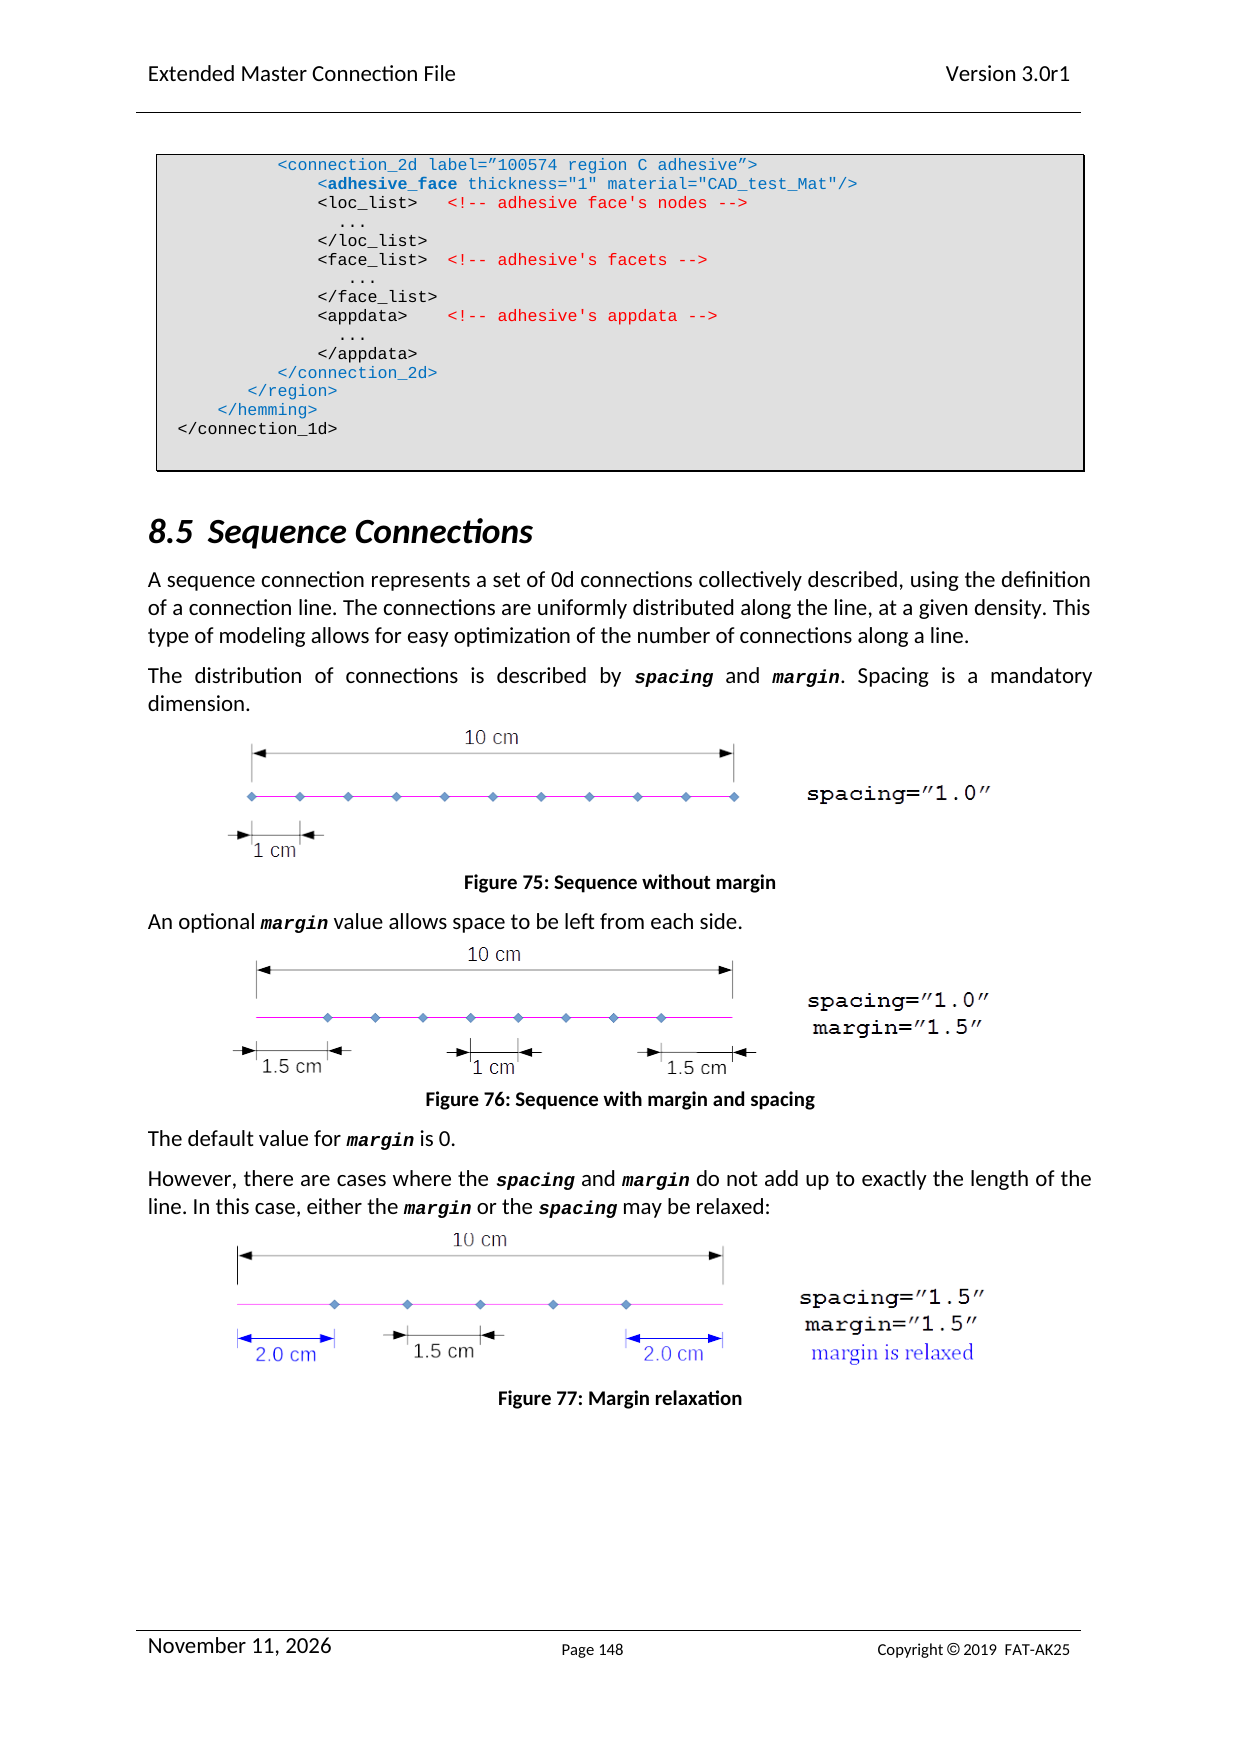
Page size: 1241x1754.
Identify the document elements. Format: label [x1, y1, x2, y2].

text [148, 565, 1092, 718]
picture [227, 730, 1013, 857]
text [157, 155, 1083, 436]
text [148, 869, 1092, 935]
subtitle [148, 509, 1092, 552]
picture [237, 1233, 1004, 1373]
picture [232, 947, 1008, 1074]
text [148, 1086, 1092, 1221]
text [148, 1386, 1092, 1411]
